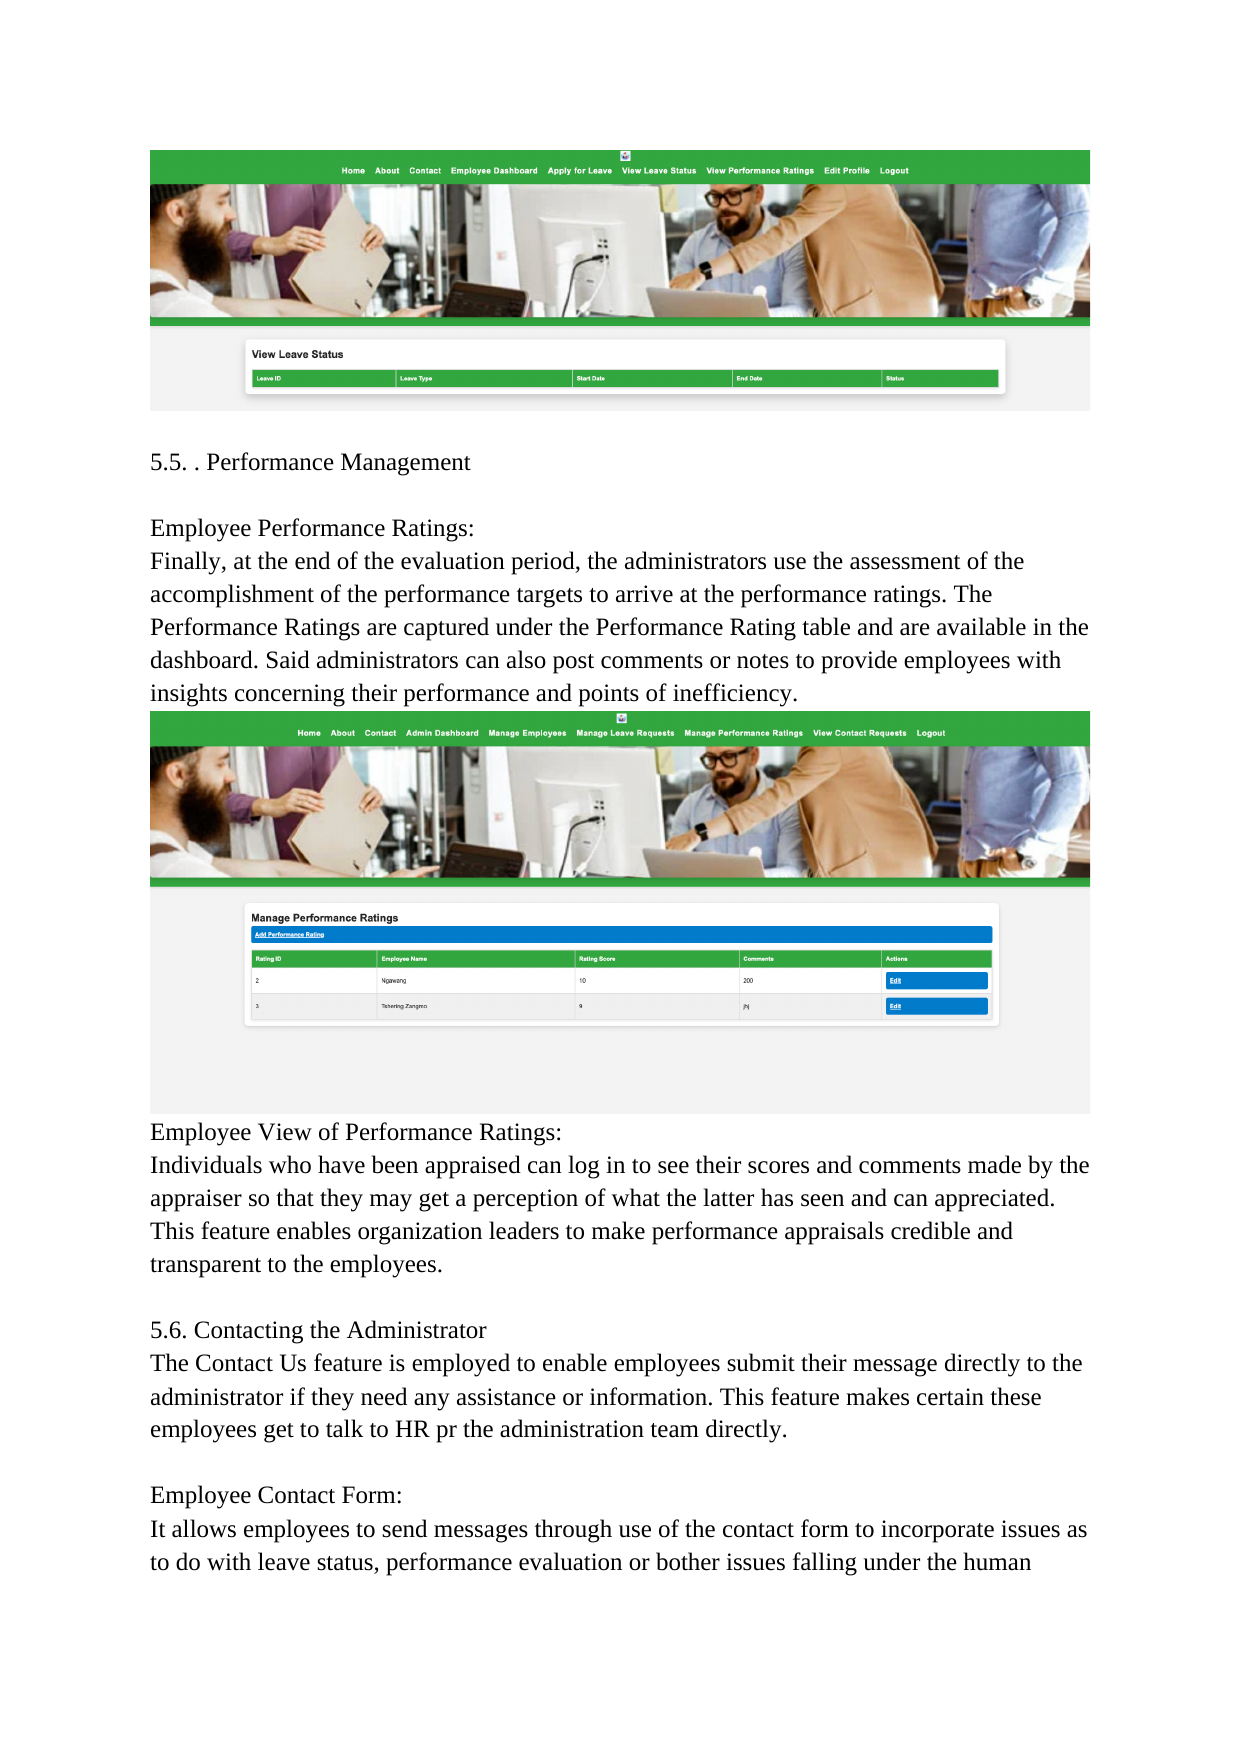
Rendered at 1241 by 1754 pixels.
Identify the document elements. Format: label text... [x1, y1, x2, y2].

picture [150, 711, 1091, 1114]
text Employee Contact Form: [150, 1481, 1090, 1509]
subtitle 5.6. Contacting the Administrator [150, 1316, 1090, 1344]
text Finally, at the end of the evaluation period, the administrators use the assessment of the accomplishment of the performance targets to arrive at the performance ratings. The Performance Ratings are captured under the Performance Rating table and are available in the dashboard. Said administrators can also post comments or notes to provide employees with insights concerning their performance and points of inefficiency. [150, 546, 1090, 707]
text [150, 1514, 1090, 1575]
text Individuals who have been appraised can log in to see their scores and comments made by the appraiser so that they may get a perception of what the latter has seen and can appreciated. This feature enables organization leaders to make performance appraisals credible and transparent to the employees. [150, 1150, 1090, 1278]
picture [150, 150, 1091, 411]
text The Contact Us feature is employed to enable employees submit their message directly to the administrator if they need any assistance or information. This feature makes certain these employees get to talk to HR pr the administration team directly. [150, 1348, 1090, 1443]
text Employee View of Performance Ratings: [150, 1117, 1090, 1146]
subtitle 5.5. . Performance Management [150, 447, 1090, 476]
text Employee Performance Ratings: [150, 513, 1090, 542]
